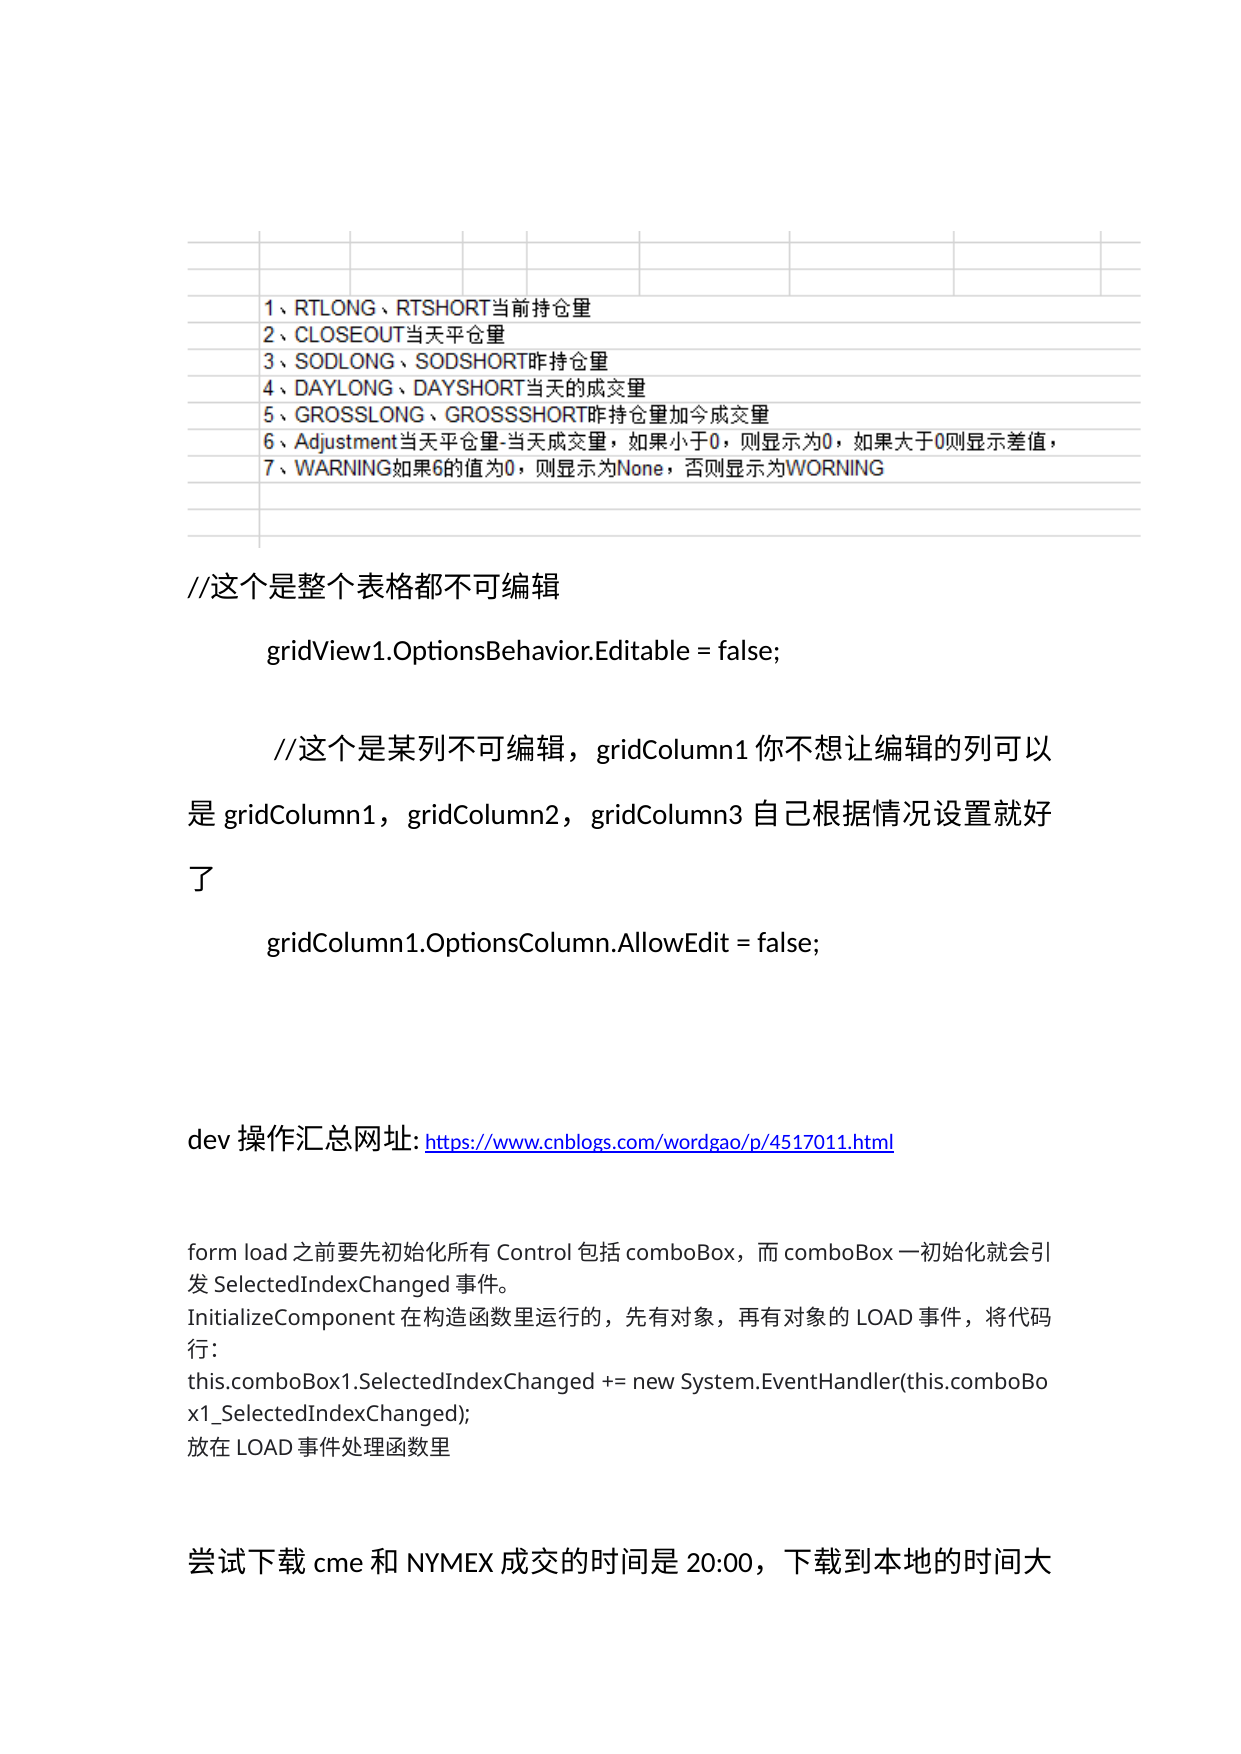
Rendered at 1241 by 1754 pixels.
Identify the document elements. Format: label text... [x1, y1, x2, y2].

picture [187, 231, 1141, 548]
text //这个是整个表格都不可编辑 [187, 552, 1053, 617]
text dev 操作汇总网址: https://www.cnblogs.com/wordgao/p/4517011.html [187, 1104, 1053, 1169]
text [187, 1527, 1053, 1592]
text InitializeComponent在构造函数里运行的，先有对象，再有对象的LOAD事件，将代码行： this.comboBox1.SelectedIndexChanged += new System.EventHandler(this.comboBox1_SelectedIndexChanged); 放在LOAD事件处理函数里 [187, 1299, 1053, 1462]
text gridView1.OptionsBehavior.Editable = false; [187, 617, 1053, 682]
text //这个是某列不可编辑，gridColumn1你不想让编辑的列可以是gridColumn1，gridColumn2，gridColumn3 自己根据情况设置就好了 [187, 714, 1053, 909]
text form load之前要先初始化所有Control包括comboBox，而comboBox一初始化就会引发SelectedIndexChanged事件。 [187, 1234, 1053, 1299]
text gridColumn1.OptionsColumn.AllowEdit = false; [187, 909, 1053, 974]
